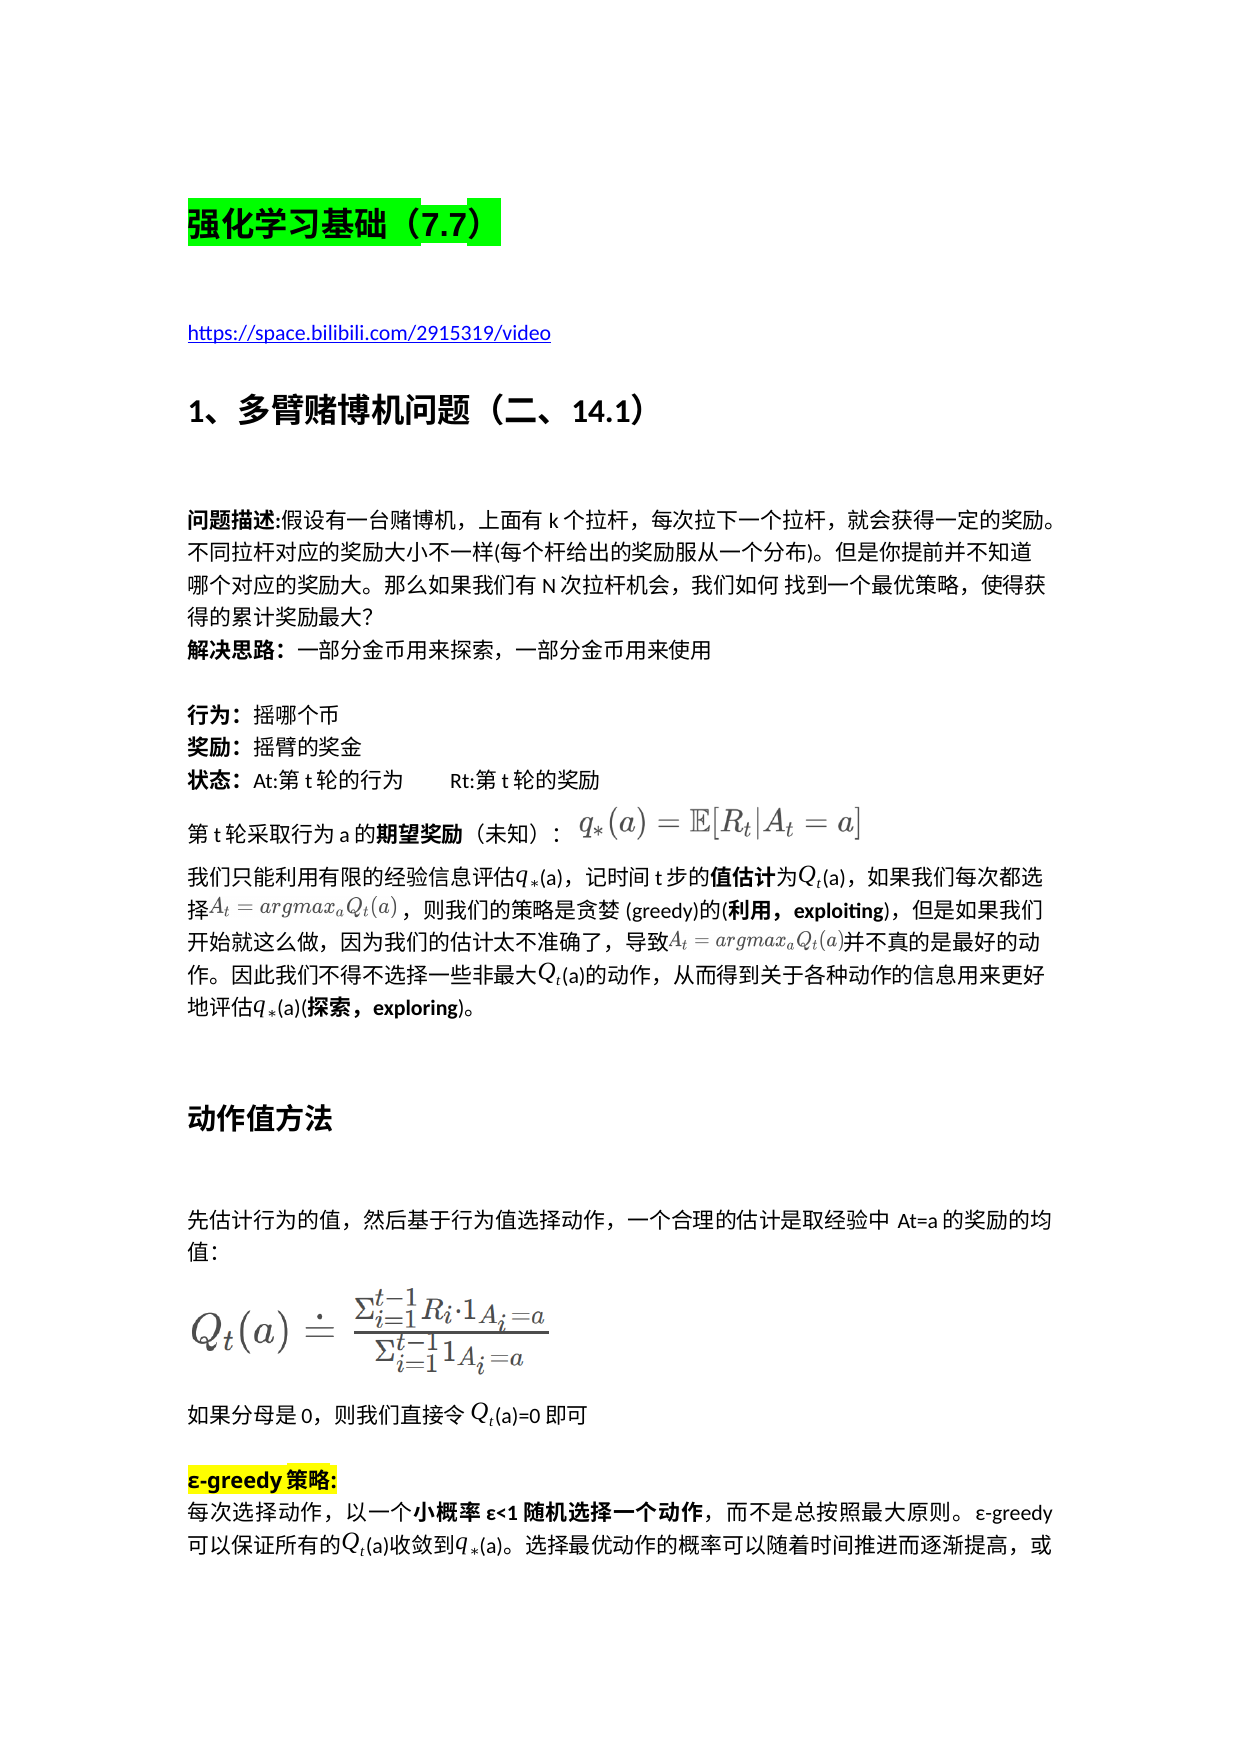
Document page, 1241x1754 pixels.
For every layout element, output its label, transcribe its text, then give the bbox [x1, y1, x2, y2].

picture [187, 1281, 550, 1384]
text 如果分母是0，则我们直接令 (a)=0即可 [187, 1397, 1053, 1430]
text ε-greedy策略: [187, 1462, 1053, 1495]
picture [209, 896, 397, 918]
text 奖励：摇臂的奖金 [187, 730, 1053, 762]
text 问题描述:假设有一台赌博机，上面有 k 个拉杆，每次拉下一个拉杆，就会获得一定的奖励。不同拉杆对应的奖励大小不一样(每个杆给出的奖励服从一个分布)。但是你提前并不知道哪个对应的奖励大。那么如果我们有N次拉杆机会，我们如何 找到一个最优策略，使得获得的累计奖励最大？ [187, 502, 1053, 632]
subtitle 强化学习基础（7.7） [187, 189, 1053, 254]
text 解决思路：一部分金币用来探索，一部分金币用来使用 [187, 632, 1053, 665]
text 先估计行为的值，然后基于行为值选择动作，一个合理的估计是取经验中At=a的奖励的均值： [187, 1202, 1053, 1267]
picture [572, 805, 864, 843]
text 我们只能利用有限的经验信息评估(a)，记时间t步的值估计为(a)，如果我们每次都选择 ，则我们的策略是贪婪 (greedy)的(利用，exploiting)，但是如果我们开始就这么做，因为我们的估计太不准确了，导致并不真的是最好的动作。因此我们不得不选择一些非最大(a)的动作，从而得到关于各种动作的信息用来更好地评估(a)(探索，exploring)。 [187, 860, 1053, 1022]
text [187, 1495, 1053, 1560]
text https://space.bilibili.com/2915319/video [187, 316, 1053, 348]
text 状态：At:第t轮的行为 Rt:第t轮的奖励 [187, 762, 1053, 795]
subtitle 动作值方法 [187, 1084, 1053, 1149]
subtitle 多臂赌博机问题（二、14.1） [187, 375, 1053, 440]
picture [668, 930, 843, 951]
text 第t轮采取行为a的期望奖励（未知）： [187, 795, 1053, 860]
text 行为：摇哪个币 [187, 697, 1053, 730]
